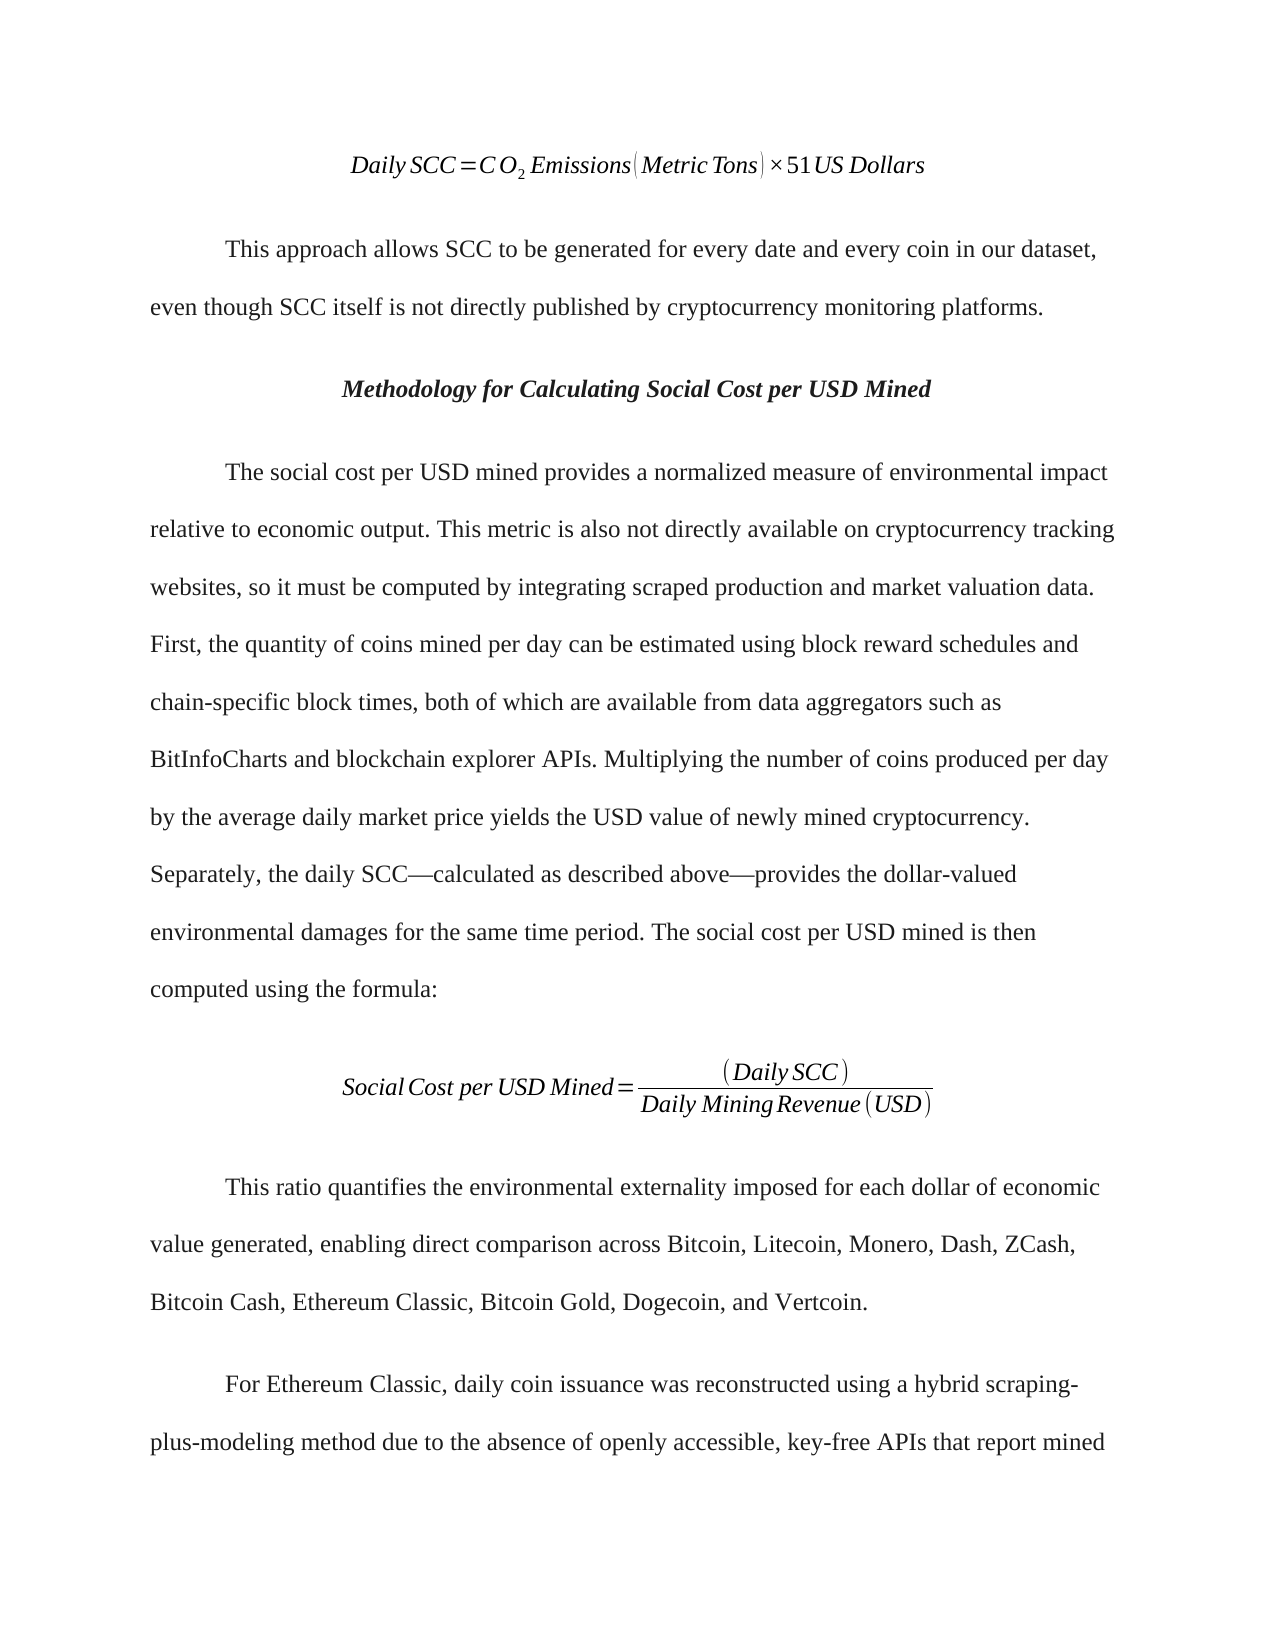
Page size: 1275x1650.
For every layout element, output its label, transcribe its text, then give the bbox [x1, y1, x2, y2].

text Methodology for Calculating Social Cost per USD Mined [150, 374, 1125, 403]
text This approach allows SCC to be generated for every date and every coin in our dataset, even though SCC itself is not directly published by cryptocurrency monitoring platforms. [150, 234, 1125, 320]
text This ratio quantifies the environmental externality imposed for each dollar of economic value generated, enabling direct comparison across Bitcoin, Litecoin, Monero, Dash, ZCash, Bitcoin Cash, Ethereum Classic, Bitcoin Gold, Dogecoin, and Vertcoin. [150, 1172, 1125, 1315]
text The social cost per USD mined provides a normalized measure of environmental impact relative to economic output. This metric is also not directly available on cryptocurrency tracking websites, so it must be computed by integrating scraped production and market valuation data. First, the quantity of coins mined per day can be estimated using block reward schedules and chain-specific block times, both of which are available from data aggregators such as BitInfoCharts and blockchain explorer APIs. Multiplying the number of coins produced per day by the average daily market price yields the USD value of newly mined cryptocurrency. Separately, the daily SCC—calculated as described above—provides the dollar-valued environmental damages for the same time period. The social cost per USD mined is then computed using the formula: [150, 457, 1125, 1003]
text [150, 1369, 1125, 1455]
